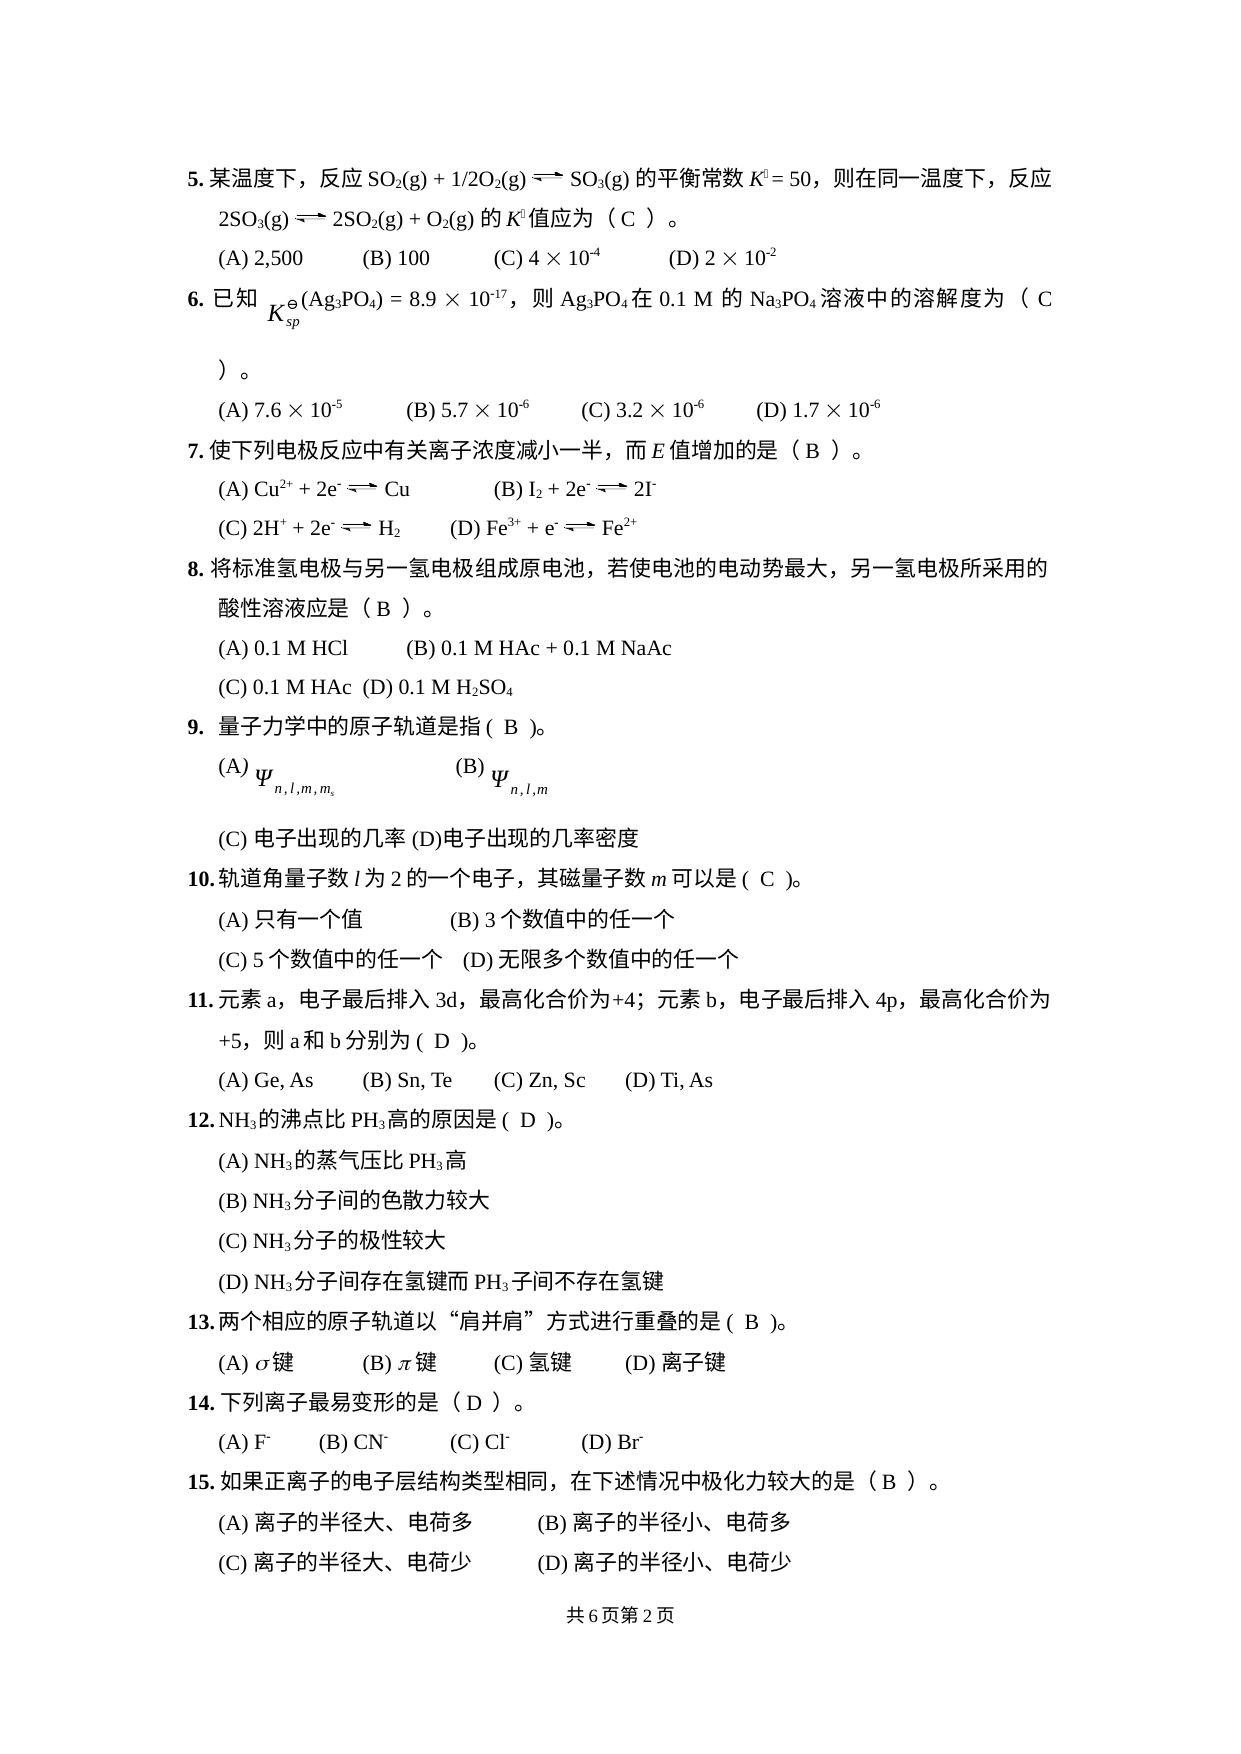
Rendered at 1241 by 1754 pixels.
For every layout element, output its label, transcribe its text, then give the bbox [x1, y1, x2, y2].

text (B) NH3分子间的色散力较大 [218, 1183, 1053, 1215]
text 5. 某温度下，反应SO2(g) + 1/2O2(g) SO3(g) 的平衡常数K = 50，则在同一温度下，反应2SO3(g) 2SO2(g) + O2(g) 的K 值应为（ C ）。 [187, 160, 1053, 233]
text 14. 下列离子最易变形的是（ D ）。 [187, 1385, 1053, 1417]
text 13. 两个相应的原子轨道以“肩并肩”方式进行重叠的是 ( B )。 [187, 1304, 1053, 1336]
text 12. NH3的沸点比PH3高的原因是 ( D )。 [187, 1102, 1053, 1134]
text 9. 量子力学中的原子轨道是指 ( B )。 [187, 709, 1053, 741]
text (A) 2,500 (B) 100 (C) 4 104 (D) 2 102 [218, 241, 1053, 274]
text 8. 将标准氢电极与另一氢电极组成原电池，若使电池的电动势最大，另一氢电极所采用的酸性溶液应是（ B ）。 [187, 550, 1053, 623]
text (C) 5个数值中的任一个 (D) 无限多个数值中的任一个 [218, 942, 1053, 974]
text (A) Cu2+ + 2e Cu (B) I2 + 2e 2I [218, 473, 1053, 505]
text (A) 键 (B) 键 (C) 氢键 (D) 离子键 [218, 1344, 1053, 1377]
text 15. 如果正离子的电子层结构类型相同，在下述情况中极化力较大的是（ B ）。 [187, 1464, 1053, 1496]
text (C) NH3分子的极性较大 [218, 1223, 1053, 1256]
text (A) (B) [218, 749, 1053, 814]
text (C) 电子出现的几率 (D)电子出现的几率密度 [218, 820, 1053, 853]
text (C) 0.1 M HAc (D) 0.1 M H2SO4 [218, 670, 1053, 702]
text (A) 7.6 105 (B) 5.7 106 (C) 3.2 106 (D) 1.7 106 [218, 393, 1053, 426]
text 11. 元素a，电子最后排入3d，最高化合价为+4；元素b，电子最后排入4p，最高化合价为+5，则a和b分别为 ( D )。 [187, 982, 1053, 1055]
text (A) 只有一个值 (B) 3个数值中的任一个 [218, 901, 1053, 934]
text 6. 已知 (Ag3PO4) = 8.9 1017，则Ag3PO4在0.1 M 的Na3PO4溶液中的溶解度为（ C ）。 [187, 280, 1053, 386]
text 10. 轨道角量子数l为2的一个电子，其磁量子数m可以是 ( C )。 [187, 861, 1053, 893]
text (C) 离子的半径大、电荷少 (D) 离子的半径小、电荷少 [218, 1545, 1053, 1577]
text (A) Ge, As (B) Sn, Te (C) Zn, Sc (D) Ti, As [218, 1063, 1053, 1096]
text (C) 2H+ + 2e H2 (D) Fe3+ + e Fe2+ [218, 511, 1053, 544]
text (A) 离子的半径大、电荷多 (B) 离子的半径小、电荷多 [218, 1504, 1053, 1537]
text (D) NH3分子间存在氢键而PH3子间不存在氢键 [218, 1263, 1053, 1296]
text 7. 使下列电极反应中有关离子浓度减小一半，而E值增加的是（ B ）。 [187, 432, 1053, 465]
text (A) 0.1 M HCl (B) 0.1 M HAc + 0.1 M NaAc [218, 631, 1053, 664]
text (A) F (B) CN (C) Cl (D) Br [218, 1425, 1053, 1458]
text (A) NH3的蒸气压比PH3高 [218, 1142, 1053, 1175]
